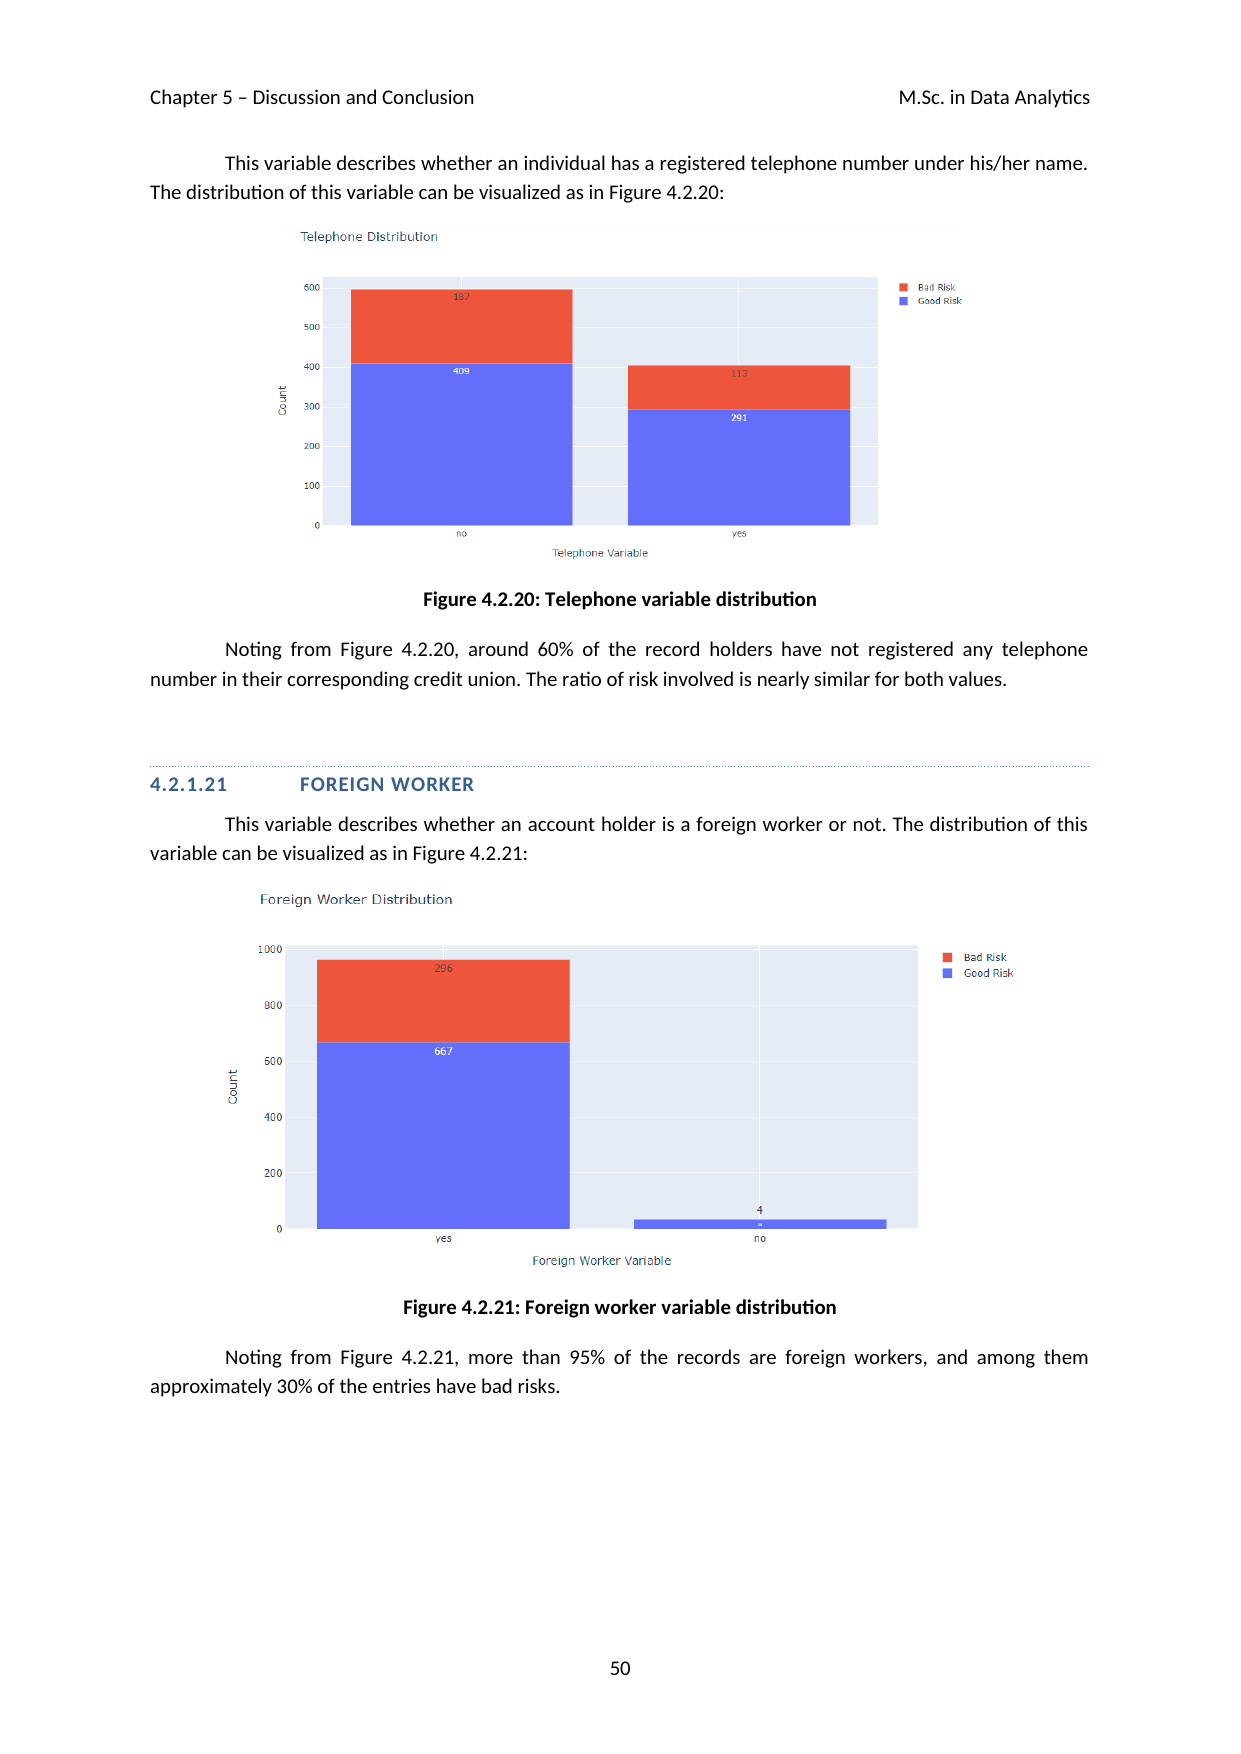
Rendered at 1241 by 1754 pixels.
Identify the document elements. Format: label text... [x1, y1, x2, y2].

text Noting from Figure 4.2.20, around 60% of the record holders have not registered any telephone number in their corresponding credit union. The ratio of risk involved is nearly similar for both values. [150, 637, 1090, 691]
text Figure 4.2.21: Foreign worker variable distribution [150, 1294, 1090, 1319]
text Noting from Figure 4.2.21, more than 95% of the records are foreign workers, and among them approximately 30% of the entries have bad risks. [150, 1344, 1090, 1399]
text This variable describes whether an individual has a registered telephone number under his/her name. The distribution of this variable can be visualized as in Figure 4.2.20: [150, 150, 1090, 204]
picture [224, 890, 1017, 1270]
text This variable describes whether an account holder is a foreign worker or not. The distribution of this variable can be visualized as in Figure 4.2.21: [150, 811, 1090, 866]
subtitle 4.2.1.21 Foreign Worker [150, 766, 1090, 797]
picture [276, 229, 964, 562]
text Figure 4.2.20: Telephone variable distribution [150, 587, 1090, 612]
